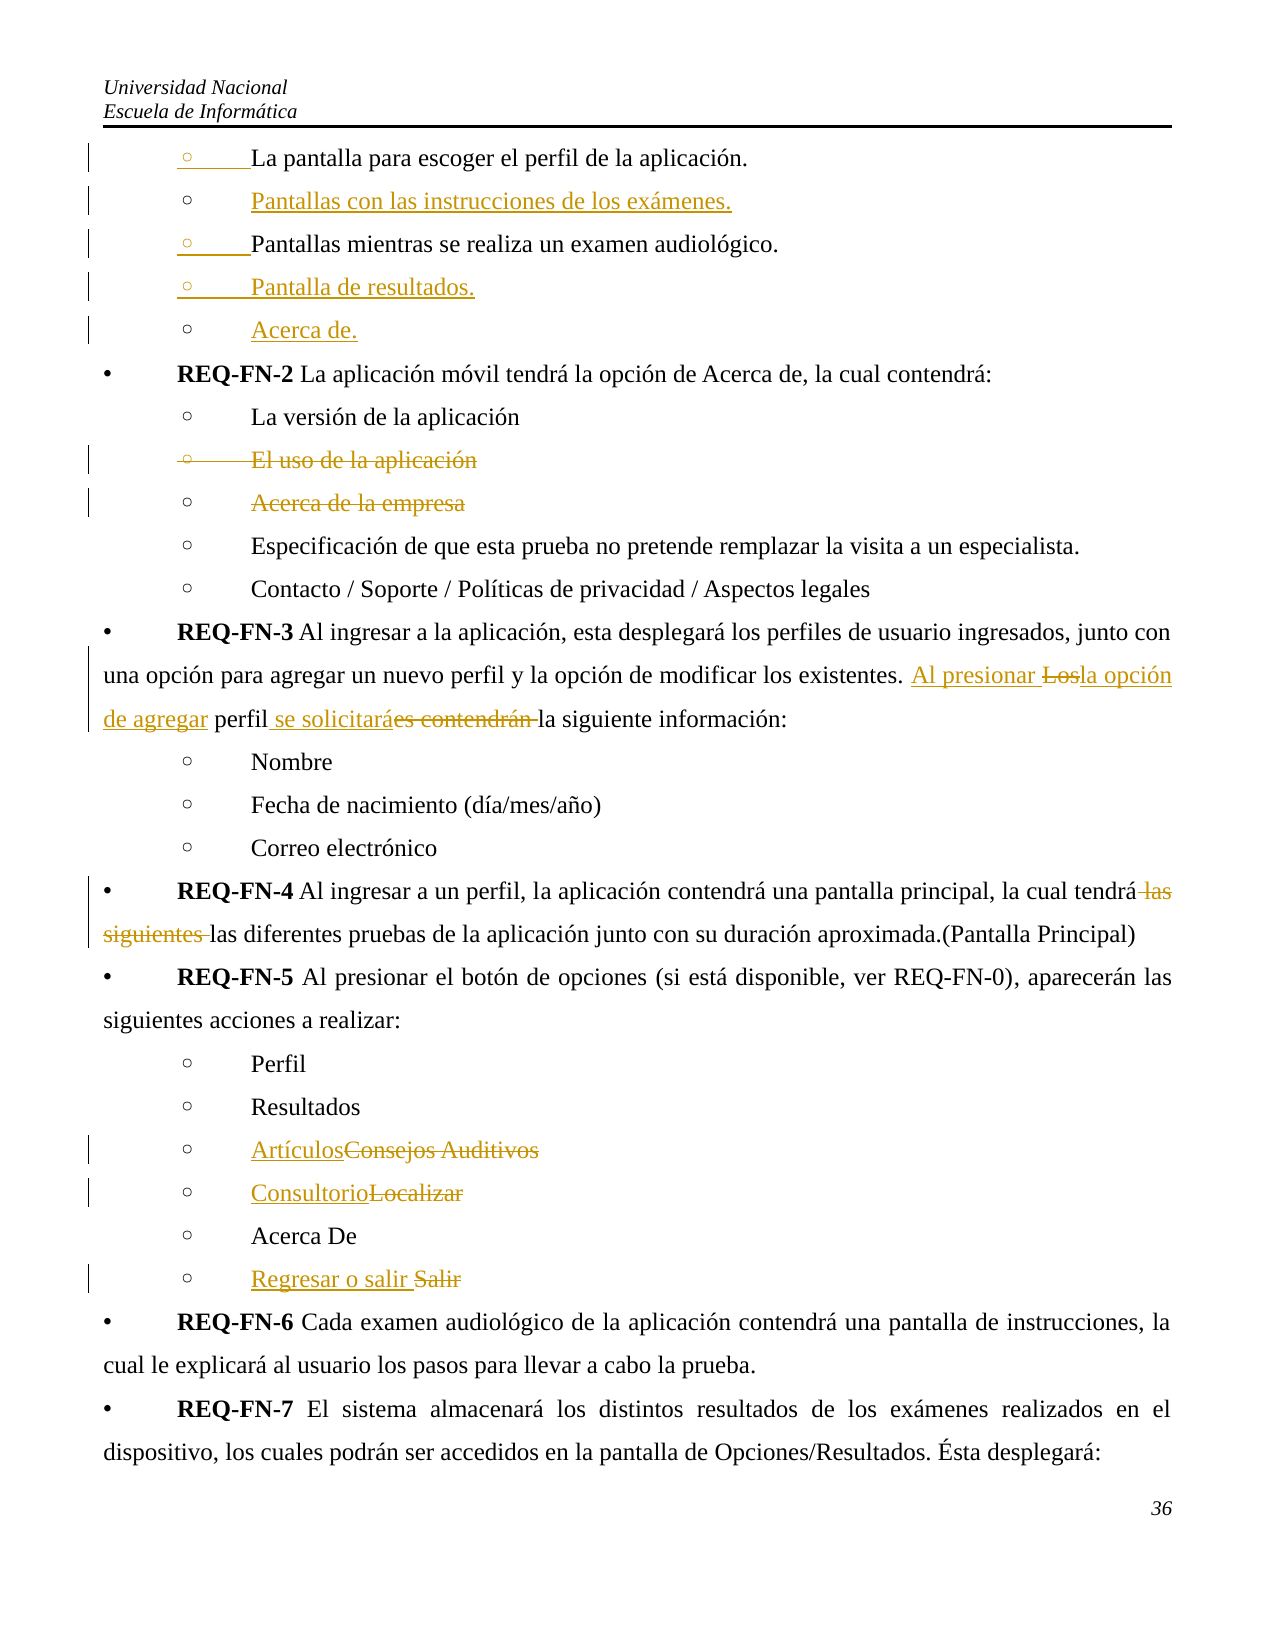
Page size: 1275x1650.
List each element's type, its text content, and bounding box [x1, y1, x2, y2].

list La pantalla para escoger el perfil de la aplicación. [177, 143, 1172, 172]
list Nombre [177, 747, 1172, 776]
list Especificación de que esta prueba no pretende remplazar la visita a un especialista. [177, 531, 1172, 560]
list Fecha de nacimiento (día/mes/año) [177, 790, 1172, 819]
list Pantallas mientras se realiza un examen audiológico. [177, 229, 1172, 258]
list La versión de la aplicación [177, 402, 1172, 431]
list REQ-FN-5 Al presionar el botón de opciones (si está disponible, ver REQ-FN-0), aparecerán las siguientes acciones a realizar: [103, 962, 1172, 1034]
list Correo electrónico [177, 833, 1172, 862]
list Resultados [177, 1092, 1172, 1121]
list REQ-FN-2 La aplicación móvil tendrá la opción de Acerca de, la cual contendrá: [103, 359, 1172, 387]
list REQ-FN-6 Cada examen audiológico de la aplicación contendrá una pantalla de instrucciones, la cual le explicará al usuario los pasos para llevar a cabo la prueba. [103, 1307, 1172, 1379]
list REQ-FN-7 El sistema almacenará los distintos resultados de los exámenes realizados en el dispositivo, los cuales podrán ser accedidos en la pantalla de Opciones/Resultados. Ésta desplegará: [103, 1394, 1172, 1466]
list Acerca De [177, 1221, 1172, 1250]
list Perfil [177, 1049, 1172, 1077]
list Contacto / Soporte / Políticas de privacidad / Aspectos legales [177, 574, 1172, 603]
list REQ-FN-3 Al ingresar a la aplicación, esta desplegará los perfiles de usuario ingresados, junto con una opción para agregar un nuevo perfil y la opción de modificar los existentes. perfilla siguiente información: [103, 617, 1172, 732]
list REQ-FN-4 Al ingresar a un perfil, la aplicación contendrá una pantalla principal, la cual tendrálas diferentes pruebas de la aplicación junto con su duración aproximada.(Pantalla Principal) [103, 876, 1172, 948]
